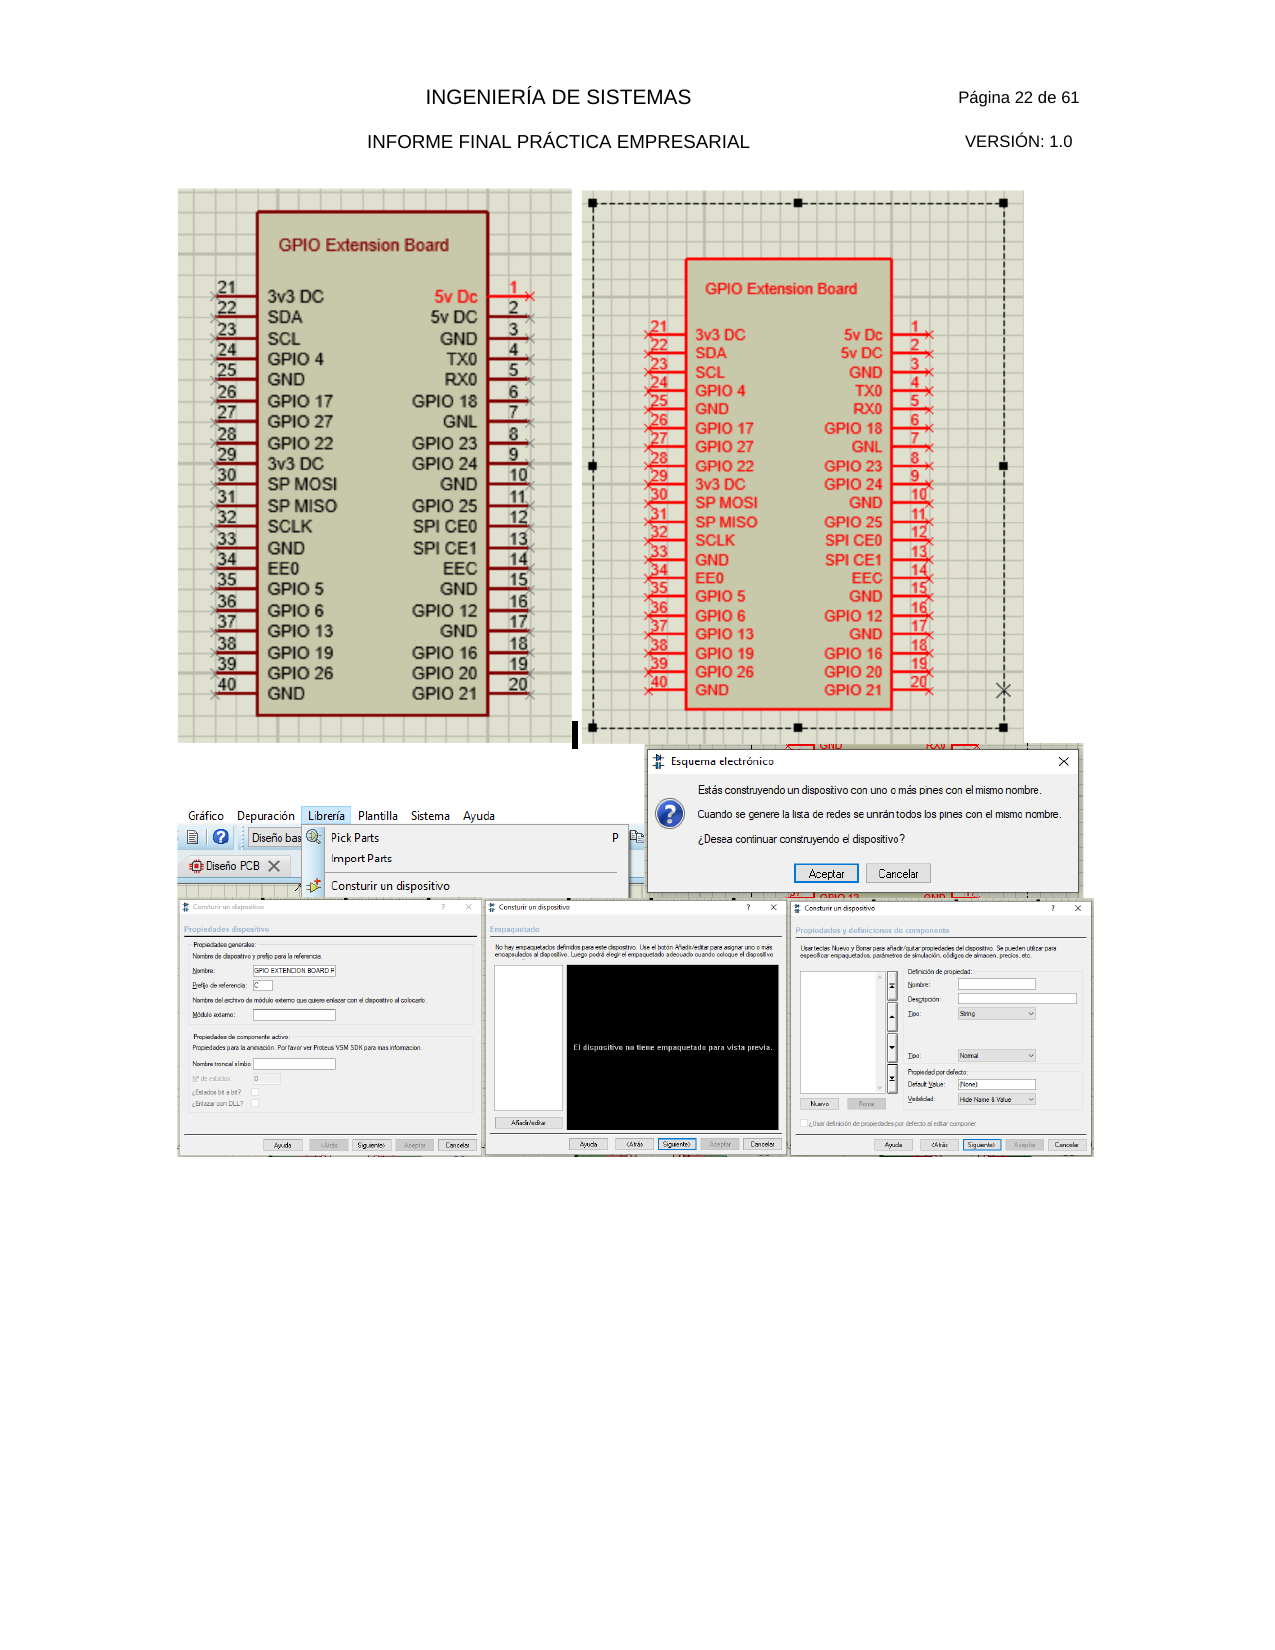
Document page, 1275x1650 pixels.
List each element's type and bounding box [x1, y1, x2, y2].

picture [177, 191, 1094, 1157]
picture [178, 189, 571, 742]
